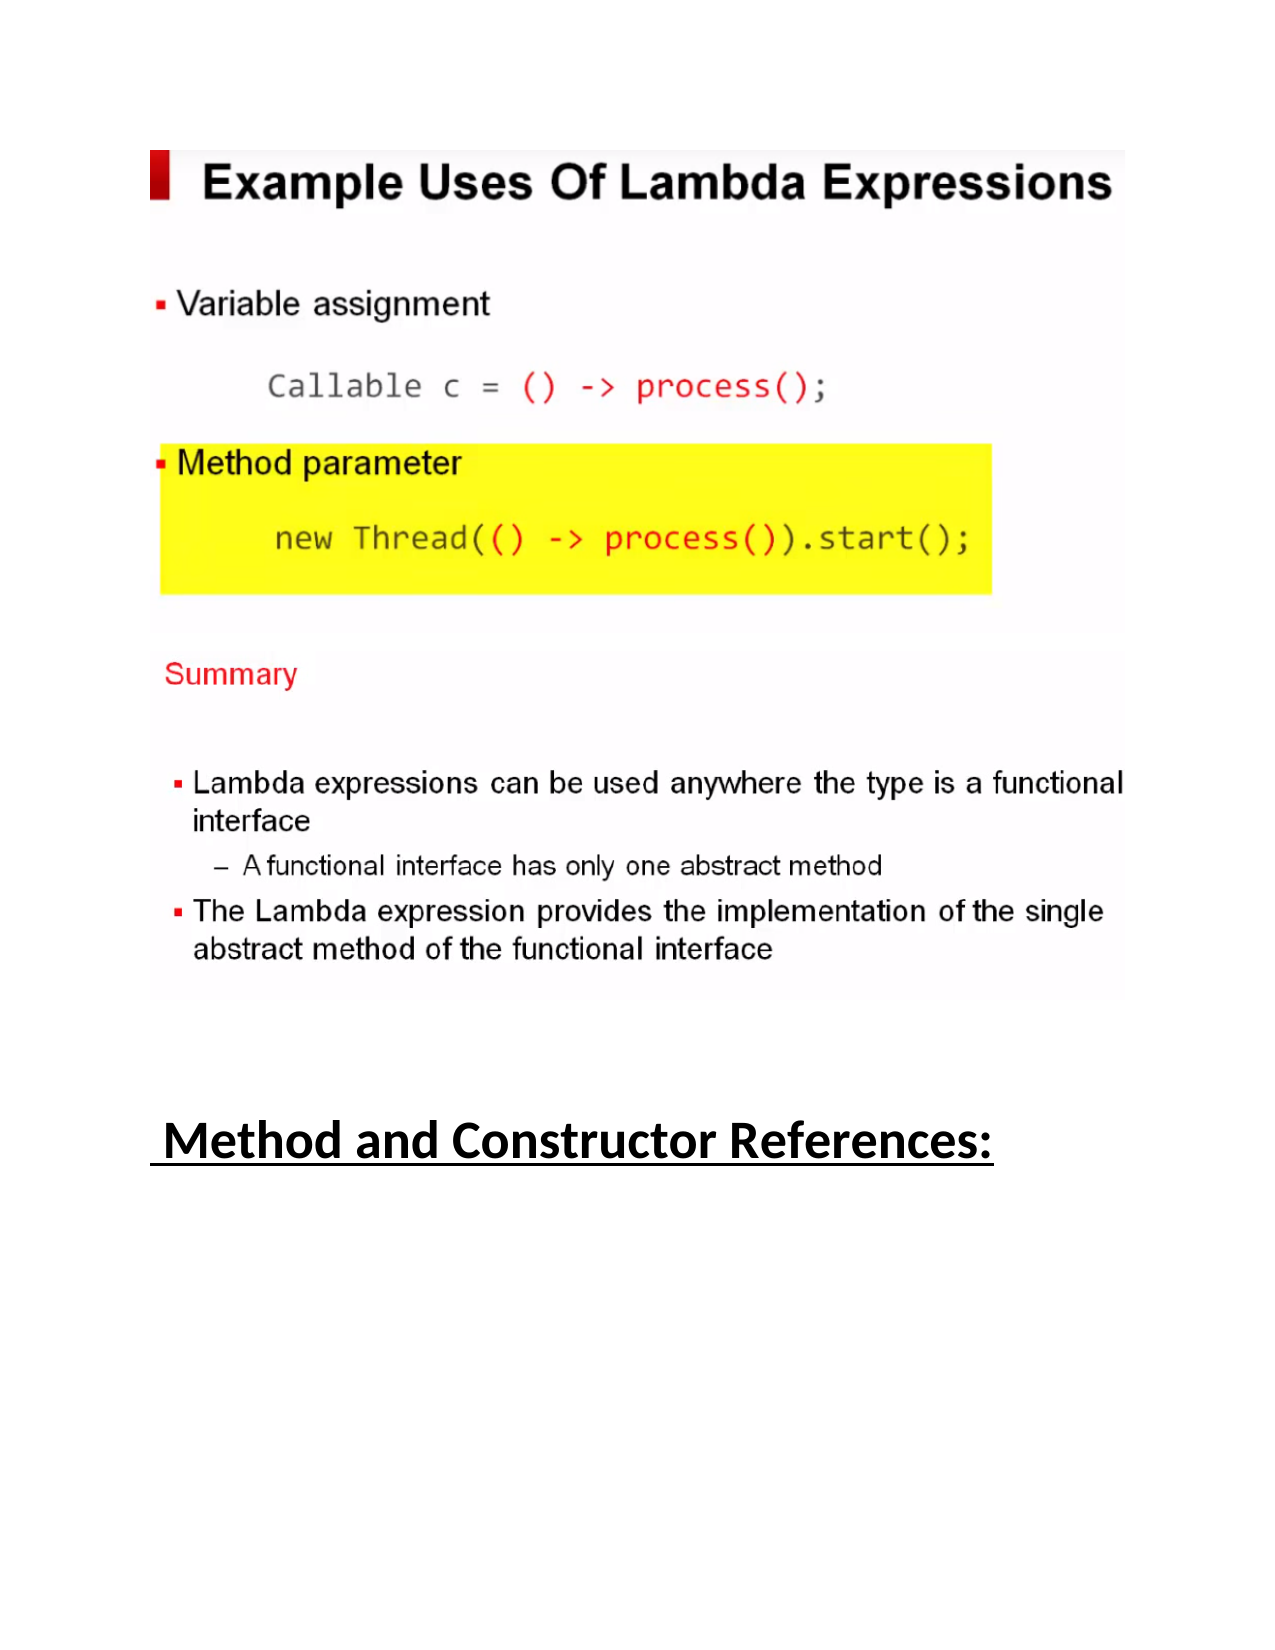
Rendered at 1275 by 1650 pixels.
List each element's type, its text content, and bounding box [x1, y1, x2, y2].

picture [150, 150, 1125, 633]
picture [150, 651, 1125, 1000]
text Method and Constructor References: [150, 1106, 1125, 1172]
